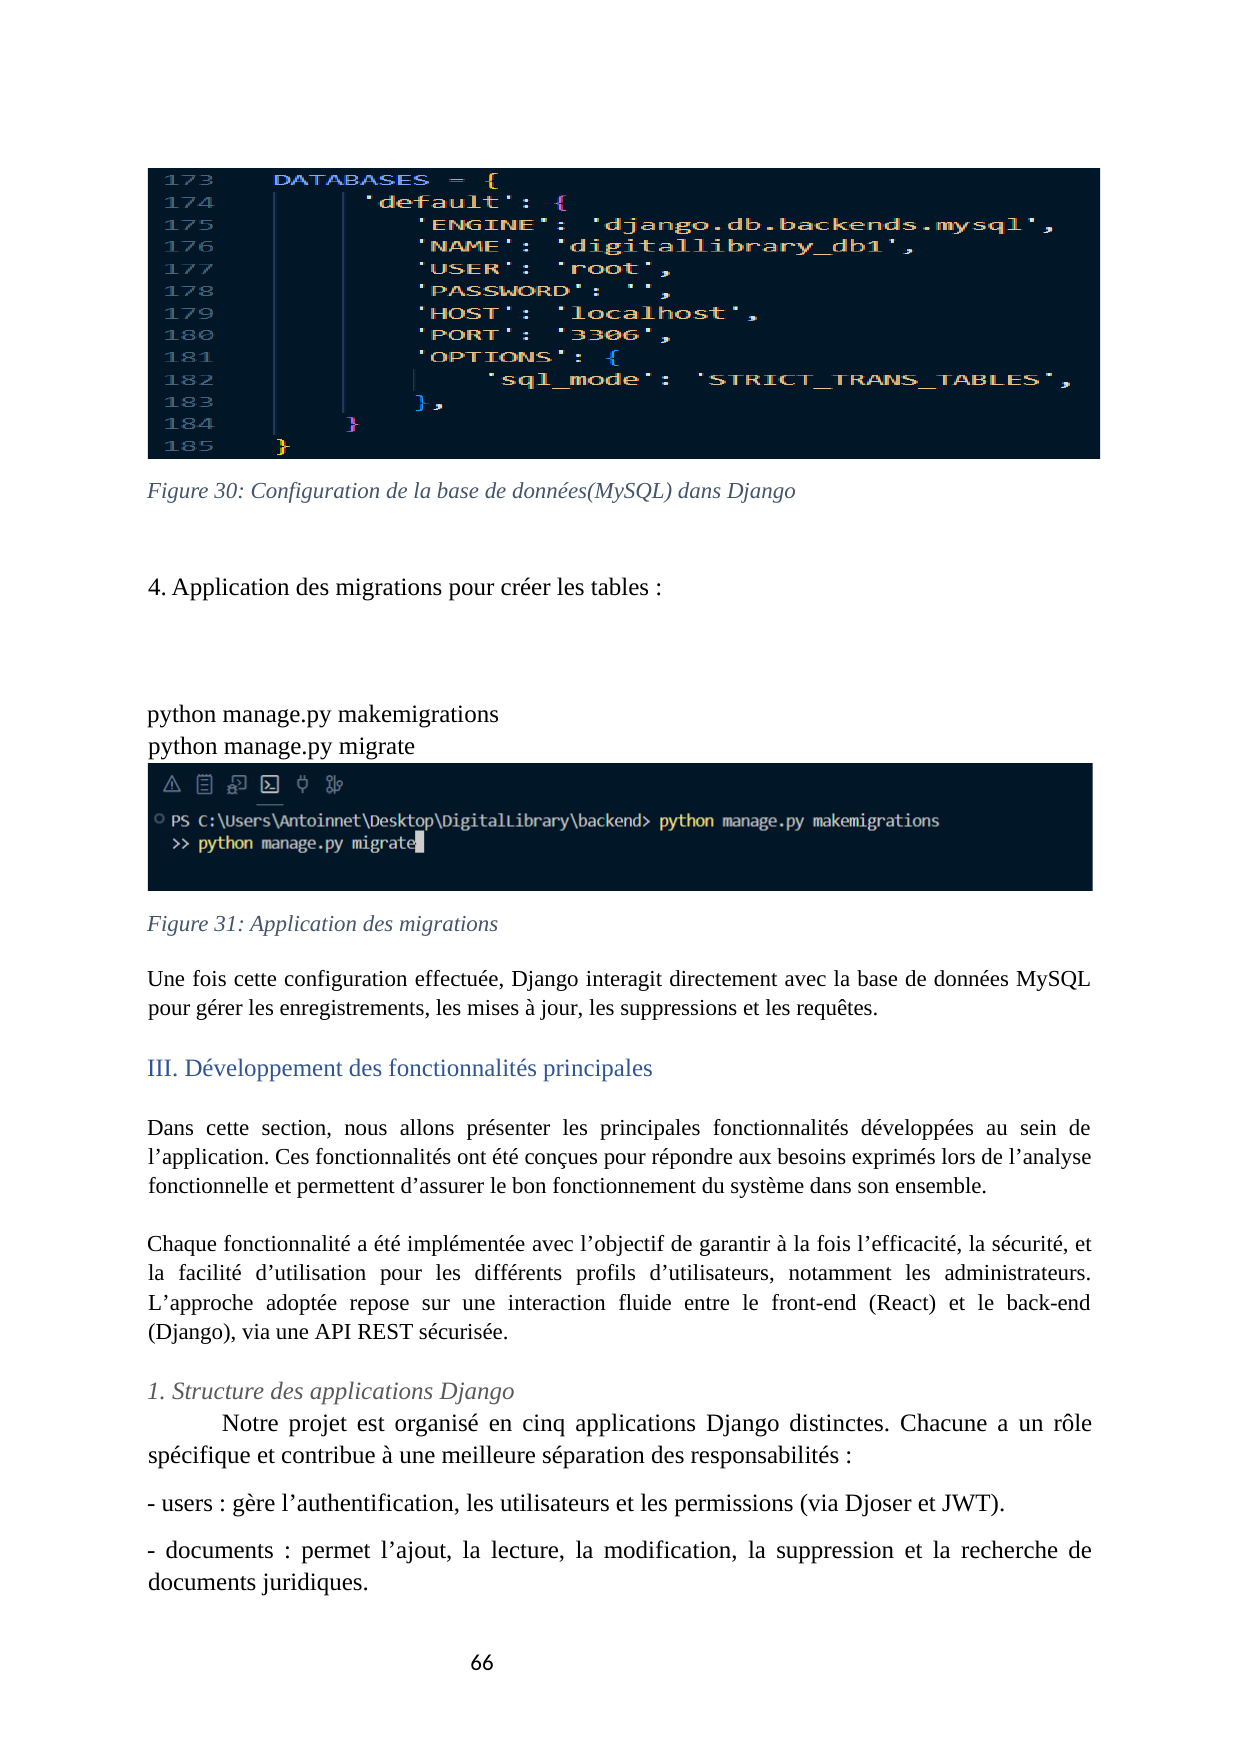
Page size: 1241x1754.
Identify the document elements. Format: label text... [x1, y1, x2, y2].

subtitle 1. Structure des applications Django [147, 1376, 1093, 1405]
text Figure 30: Configuration de la base de données(MySQL) dans Django [147, 477, 1093, 504]
text - users : gère l’authentification, les utilisateurs et les permissions (via Djoser et JWT). [147, 1488, 1093, 1516]
subtitle III. Développement des fonctionnalités principales [147, 1053, 1093, 1081]
list 4. Application des migrations pour créer les tables : [148, 572, 1093, 601]
text python manage.py makemigrations python manage.py migrate [147, 699, 1093, 763]
text - documents : permet l’ajout, la lecture, la modification, la suppression et la recherche de documents juridiques. [147, 1535, 1093, 1596]
text Chaque fonctionnalité a été implémentée avec l’objectif de garantir à la fois l’efficacité, la sécurité, et la facilité d’utilisation pour les différents profils d’utilisateurs, notamment les administrateurs. L’approche adoptée repose sur une interaction fluide entre le front-end (React) et le back-end (Django), via une API REST sécurisée. [147, 1230, 1093, 1344]
text Notre projet est organisé en cinq applications Django distinctes. Chacune a un rôle spécifique et contribue à une meilleure séparation des responsabilités : [147, 1408, 1093, 1469]
text Une fois cette configuration effectuée, Django interagit directement avec la base de données MySQL pour gérer les enregistrements, les mises à jour, les suppressions et les requêtes. [147, 965, 1093, 1021]
picture [147, 168, 1101, 459]
picture [147, 763, 1093, 891]
text Figure 31: Application des migrations [147, 909, 1093, 936]
text Dans cette section, nous allons présenter les principales fonctionnalités développées au sein de l’application. Ces fonctionnalités ont été conçues pour répondre aux besoins exprimés lors de l’analyse fonctionnelle et permettent d’assurer le bon fonctionnement du système dans son ensemble. [147, 1114, 1093, 1198]
